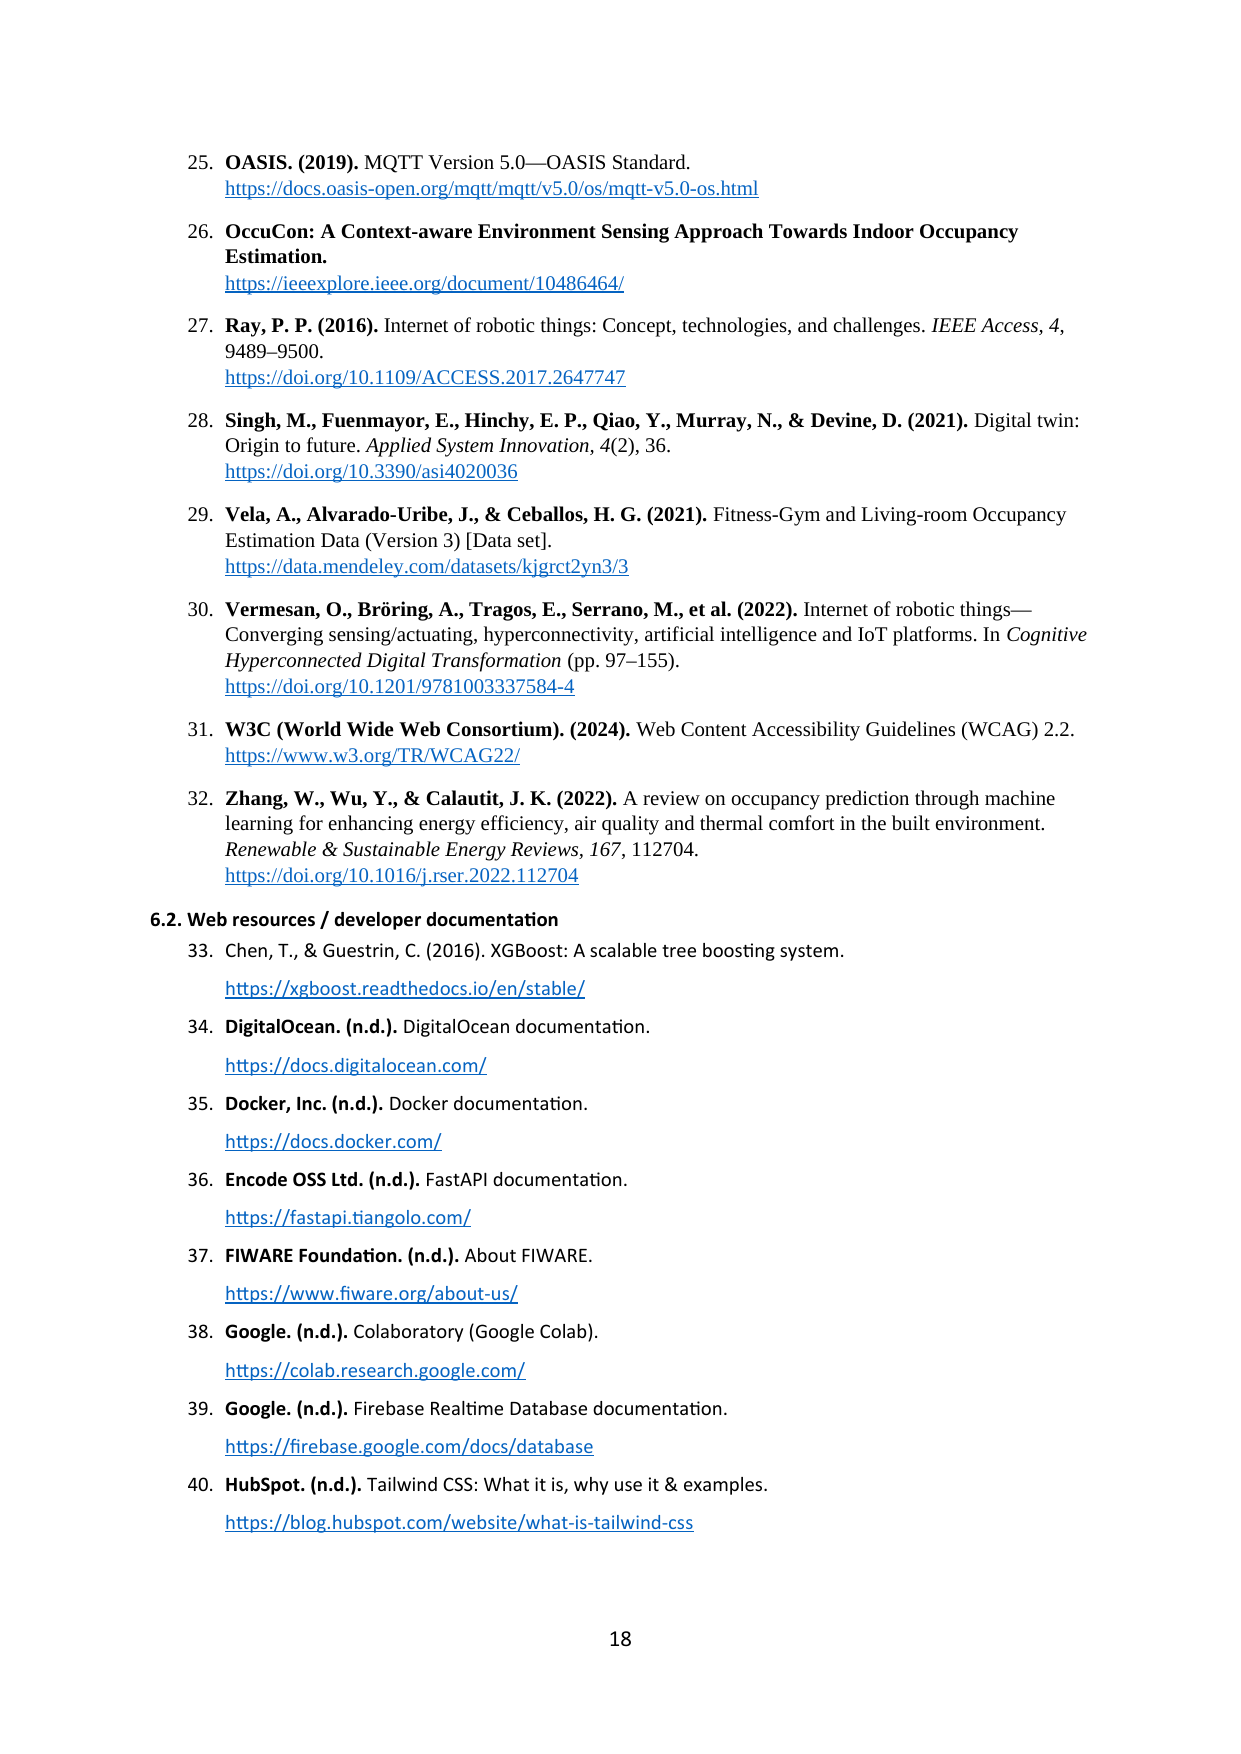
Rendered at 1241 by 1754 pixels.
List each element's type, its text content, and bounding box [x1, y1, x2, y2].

list Google. (n.d.). Colaboratory (Google Colab). https://colab.research.google.com/ [187, 1319, 1090, 1382]
list Singh, M., Fuenmayor, E., Hinchy, E. P., Qiao, Y., Murray, N., & Devine, D. (2021). Digital twin: Origin to future. Applied System Innovation, 4(2), 36. https://doi.org/10.3390/asi4020036 [187, 407, 1090, 483]
list HubSpot. (n.d.). Tailwind CSS: What it is, why use it & examples. https://blog.hubspot.com/website/what-is-tailwind-css [187, 1471, 1090, 1535]
list W3C (World Wide Web Consortium). (2024). Web Content Accessibility Guidelines (WCAG) 2.2. https://www.w3.org/TR/WCAG22/ [187, 717, 1090, 767]
list OASIS. (2019). MQTT Version 5.0—OASIS Standard. https://docs.oasis-open.org/mqtt/mqtt/v5.0/os/mqtt-v5.0-os.html [187, 150, 1090, 200]
list Vermesan, O., Bröring, A., Tragos, E., Serrano, M., et al. (2022). Internet of robotic things—Converging sensing/actuating, hyperconnectivity, artificial intelligence and IoT platforms. In Cognitive Hyperconnected Digital Transformation (pp. 97–155). https://doi.org/10.1201/9781003337584-4 [187, 596, 1090, 698]
subtitle 6.2. Web resources / developer documentation [150, 906, 1090, 931]
list Vela, A., Alvarado-Uribe, J., & Ceballos, H. G. (2021). Fitness-Gym and Living-room Occupancy Estimation Data (Version 3) [Data set]. https://data.mendeley.com/datasets/kjgrct2yn3/3 [187, 502, 1090, 578]
list DigitalOcean. (n.d.). DigitalOcean documentation. https://docs.digitalocean.com/ [187, 1014, 1090, 1077]
list Chen, T., & Guestrin, C. (2016). XGBoost: A scalable tree boosting system. https://xgboost.readthedocs.io/en/stable/ [187, 937, 1090, 1001]
list FIWARE Foundation. (n.d.). About FIWARE. https://www.fiware.org/about-us/ [187, 1242, 1090, 1306]
list Ray, P. P. (2016). Internet of robotic things: Concept, technologies, and challenges. IEEE Access, 4, 9489–9500. https://doi.org/10.1109/ACCESS.2017.2647747 [187, 313, 1090, 389]
list OccuCon: A Context-aware Environment Sensing Approach Towards Indoor Occupancy Estimation. https://ieeexplore.ieee.org/document/10486464/ [187, 218, 1090, 294]
list Encode OSS Ltd. (n.d.). FastAPI documentation. https://fastapi.tiangolo.com/ [187, 1166, 1090, 1230]
list Zhang, W., Wu, Y., & Calautit, J. K. (2022). A review on occupancy prediction through machine learning for enhancing energy efficiency, air quality and thermal comfort in the built environment. Renewable & Sustainable Energy Reviews, 167, 112704. https://doi.org/10.1016/j.rser.2022.112704 [187, 785, 1090, 887]
list Docker, Inc. (n.d.). Docker documentation. https://docs.docker.com/ [187, 1090, 1090, 1153]
list Google. (n.d.). Firebase Realtime Database documentation. https://firebase.google.com/docs/database [187, 1395, 1090, 1458]
